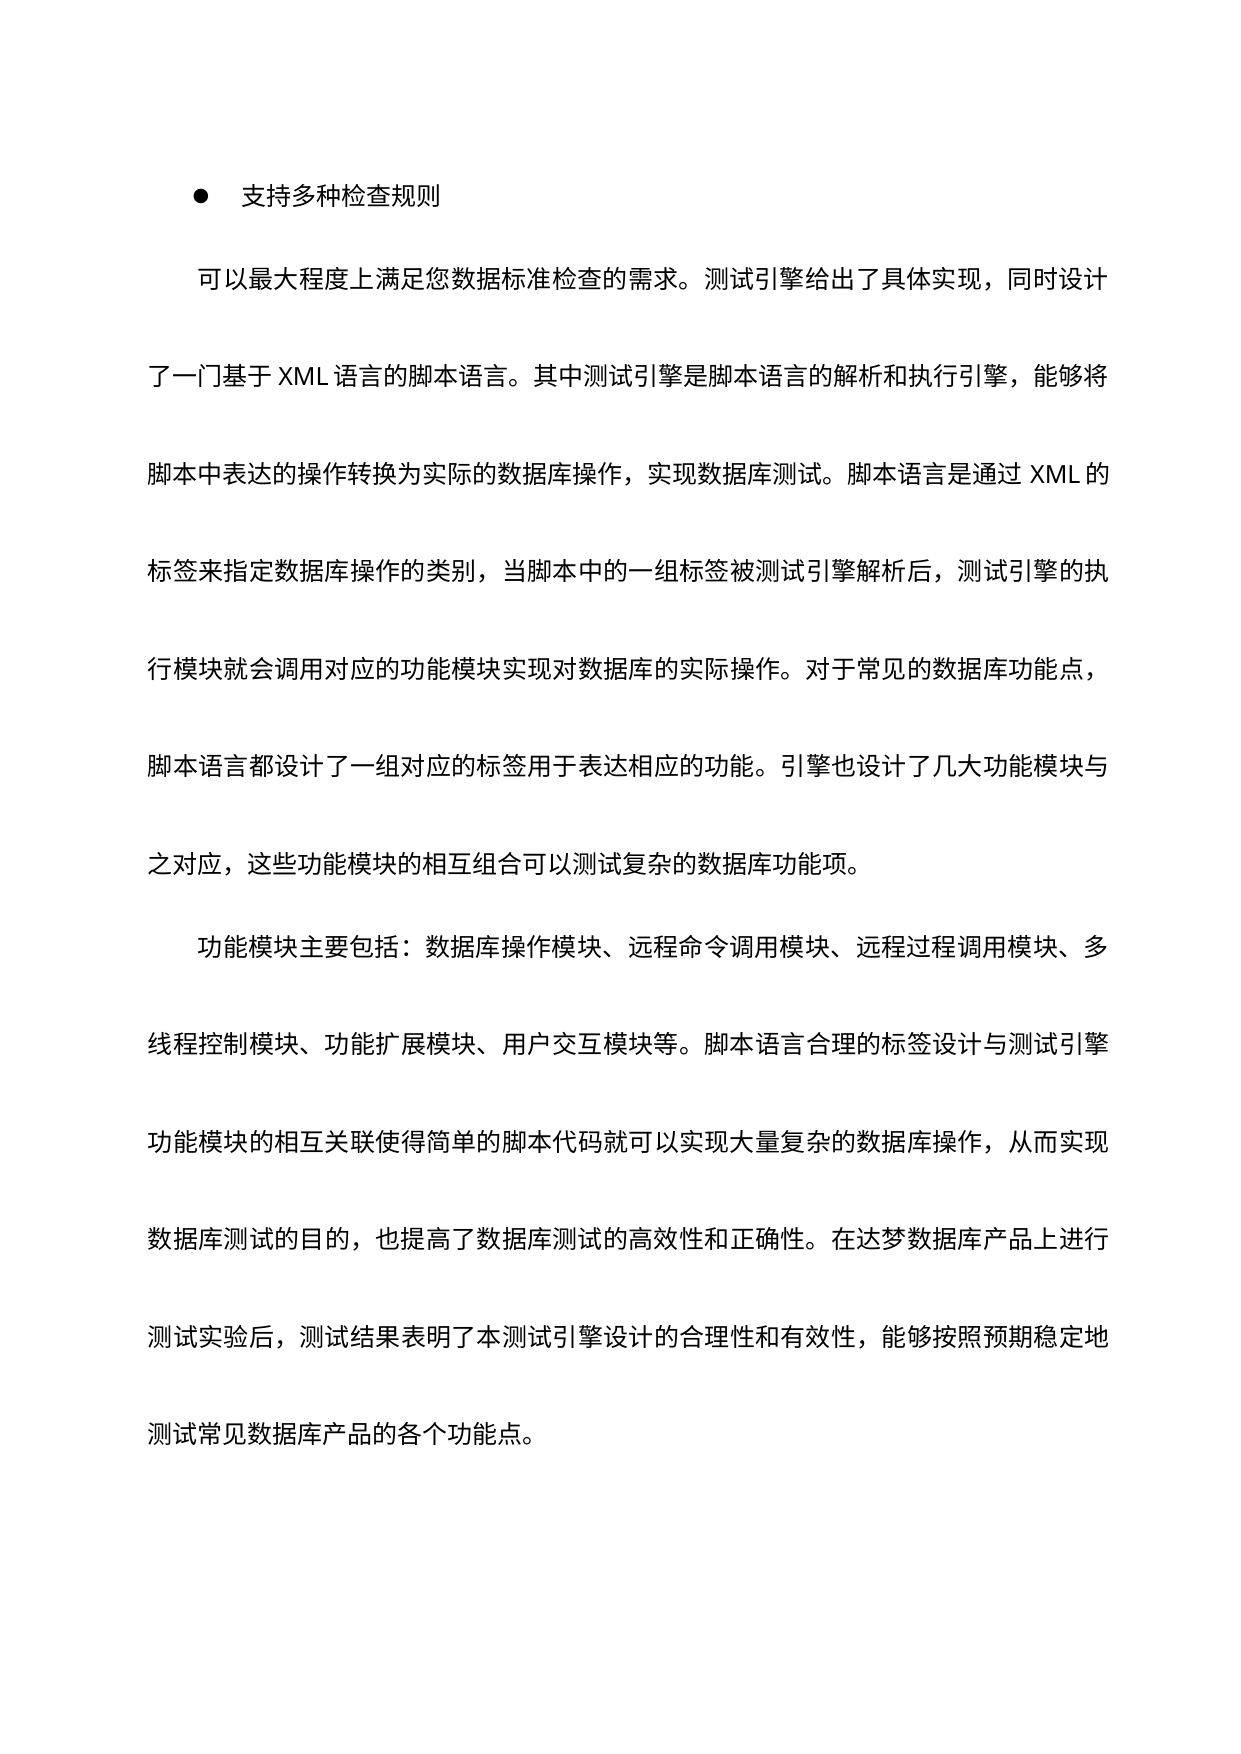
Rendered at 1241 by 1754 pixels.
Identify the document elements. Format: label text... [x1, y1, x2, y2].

text 可以最大程度上满足您数据标准检查的需求。测试引擎给出了具体实现，同时设计了一门基于XML语言的脚本语言。其中测试引擎是脚本语言的解析和执行引擎，能够将脚本中表达的操作转换为实际的数据库操作，实现数据库测试。脚本语言是通过XML的标签来指定数据库操作的类别，当脚本中的一组标签被测试引擎解析后，测试引擎的执行模块就会调用对应的功能模块实现对数据库的实际操作。对于常见的数据库功能点，脚本语言都设计了一组对应的标签用于表达相应的功能。引擎也设计了几大功能模块与之对应，这些功能模块的相互组合可以测试复杂的数据库功能项。 [148, 245, 1110, 895]
text 功能模块主要包括：数据库操作模块、远程命令调用模块、远程过程调用模块、多线程控制模块、功能扩展模块、用户交互模块等。脚本语言合理的标签设计与测试引擎功能模块的相互关联使得简单的脚本代码就可以实现大量复杂的数据库操作，从而实现数据库测试的目的，也提高了数据库测试的高效性和正确性。在达梦数据库产品上进行测试实验后，测试结果表明了本测试引擎设计的合理性和有效性，能够按照预期稳定地测试常见数据库产品的各个功能点。 [148, 913, 1110, 1465]
list 支持多种检查规则 [191, 162, 1110, 227]
